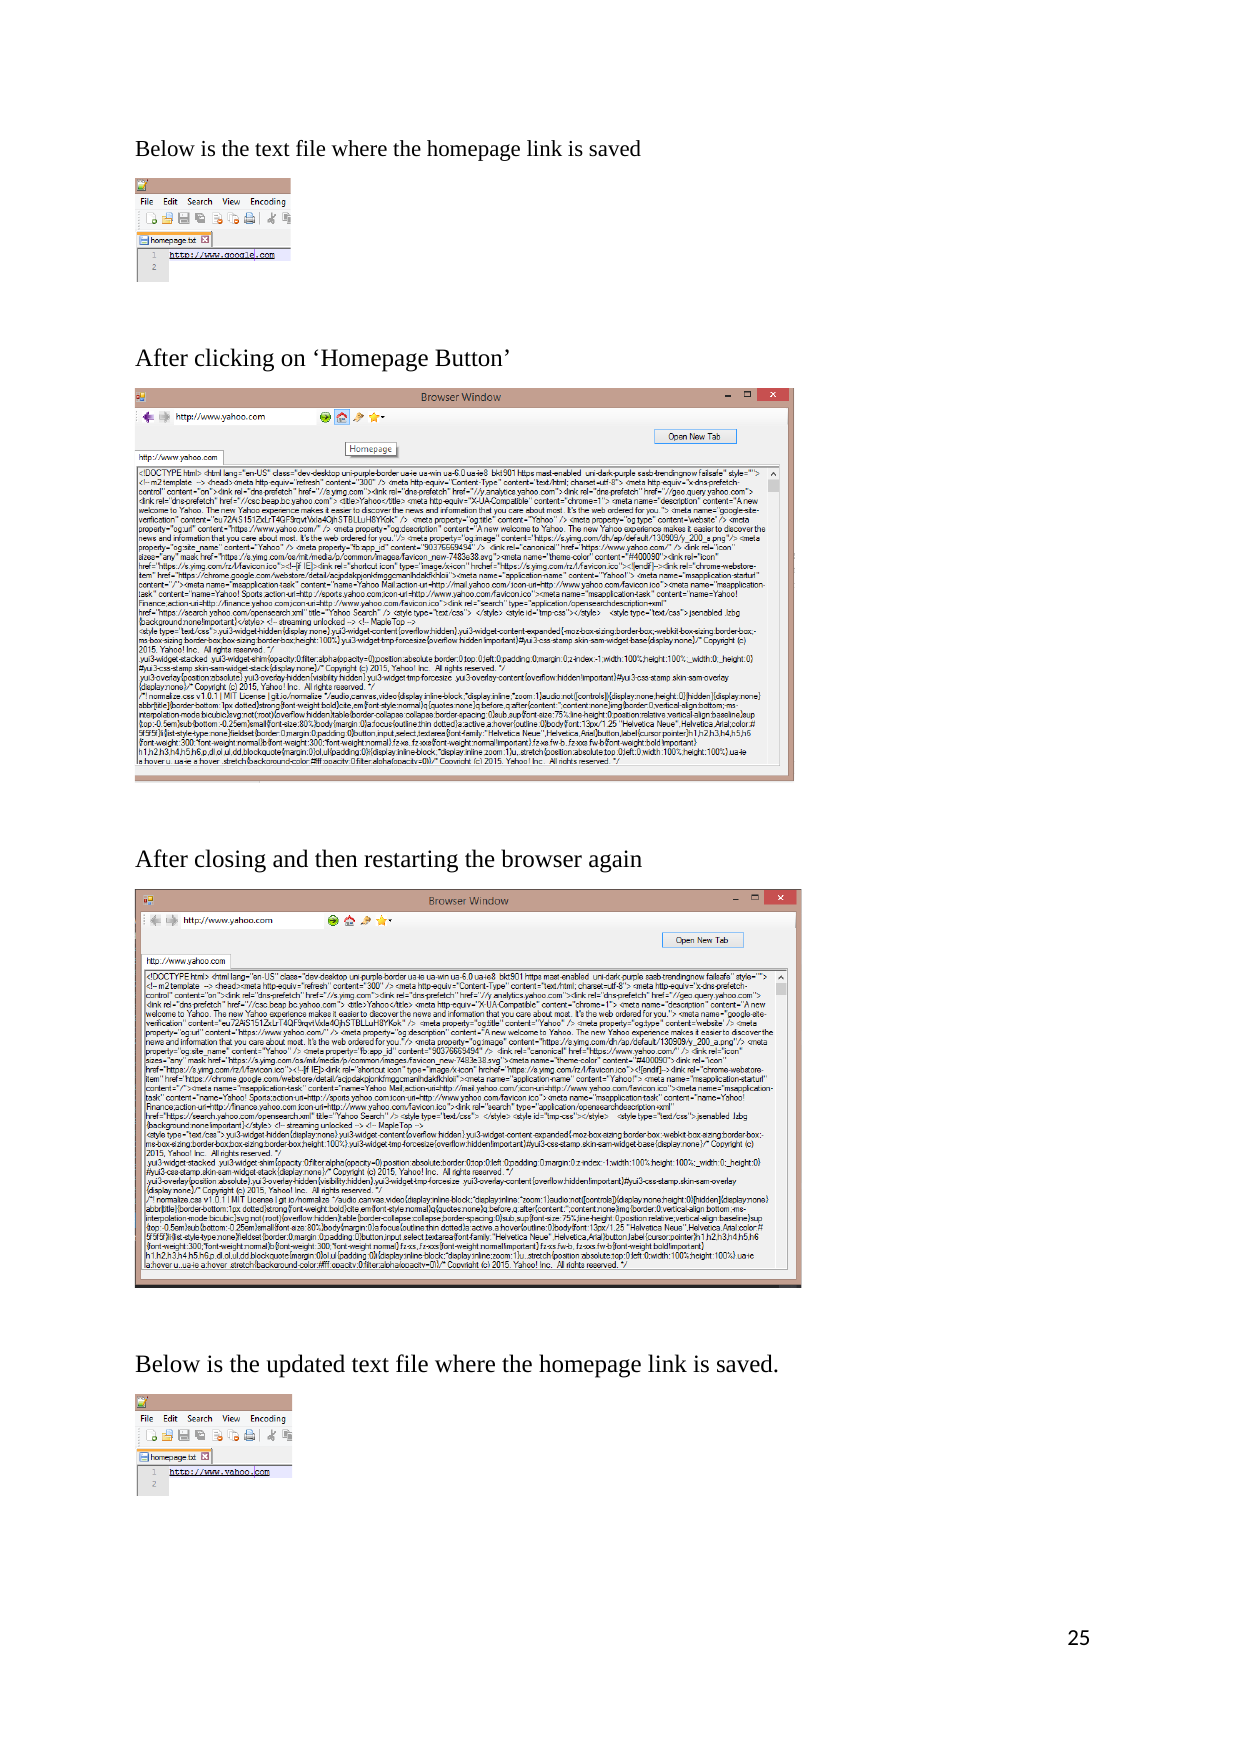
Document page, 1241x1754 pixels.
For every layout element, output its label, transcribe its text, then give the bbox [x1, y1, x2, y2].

picture [134, 889, 802, 1288]
text After clicking on ‘Homepage Button’ [135, 343, 1090, 372]
picture [135, 1394, 293, 1496]
picture [134, 388, 795, 783]
text Below is the updated text file where the homepage link is saved. [135, 1349, 1090, 1378]
text After closing and then restarting the browser again [135, 844, 1090, 873]
text Below is the text file where the homepage link is saved [135, 135, 1090, 161]
picture [135, 178, 291, 282]
